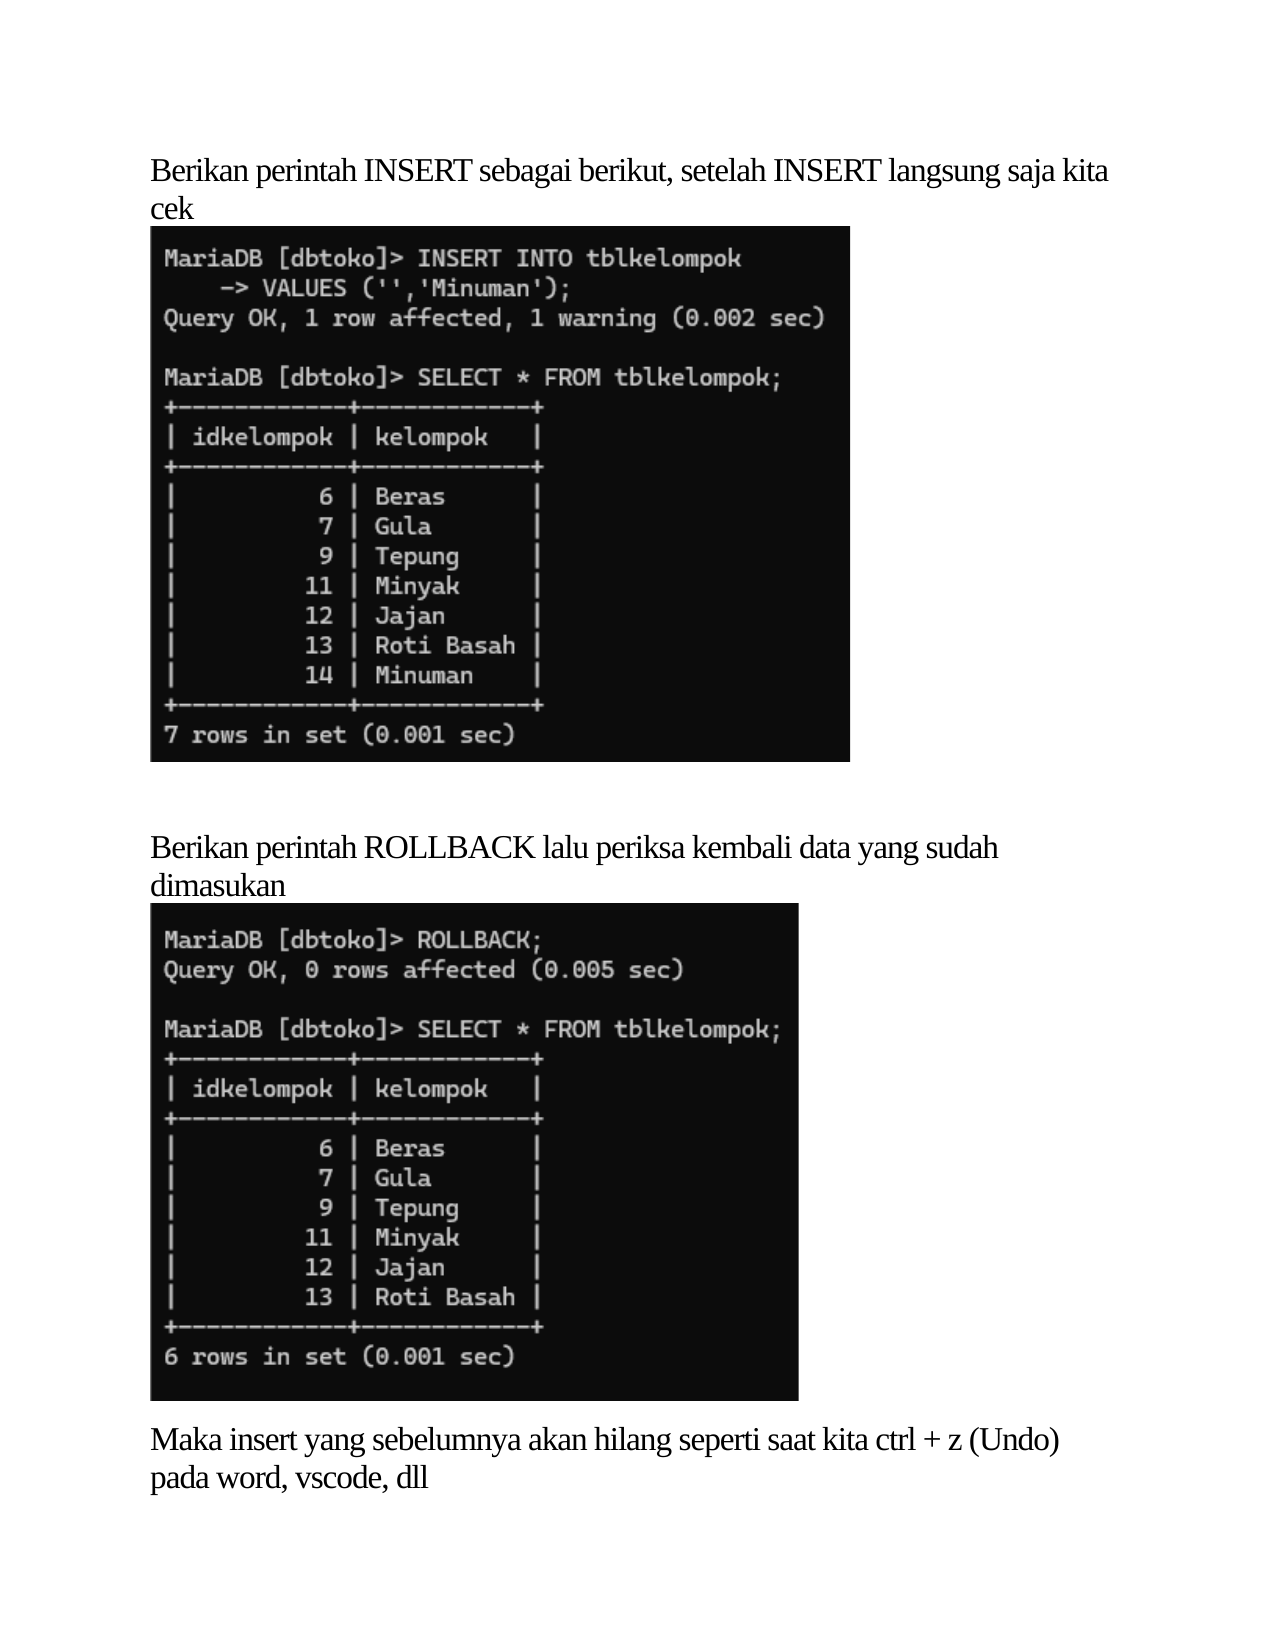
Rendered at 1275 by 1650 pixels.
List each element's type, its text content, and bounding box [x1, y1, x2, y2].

title Berikan perintah ROLLBACK lalu periksa kembali data yang sudah dimasukan [150, 827, 1125, 903]
title Berikan perintah INSERT sebagai berikut, setelah INSERT langsung saja kita cek [150, 150, 1125, 227]
picture [150, 226, 851, 762]
title Maka insert yang sebelumnya akan hilang seperti saat kita ctrl + z (Undo) pada word, vscode, dll [150, 1419, 1125, 1496]
picture [150, 903, 799, 1401]
